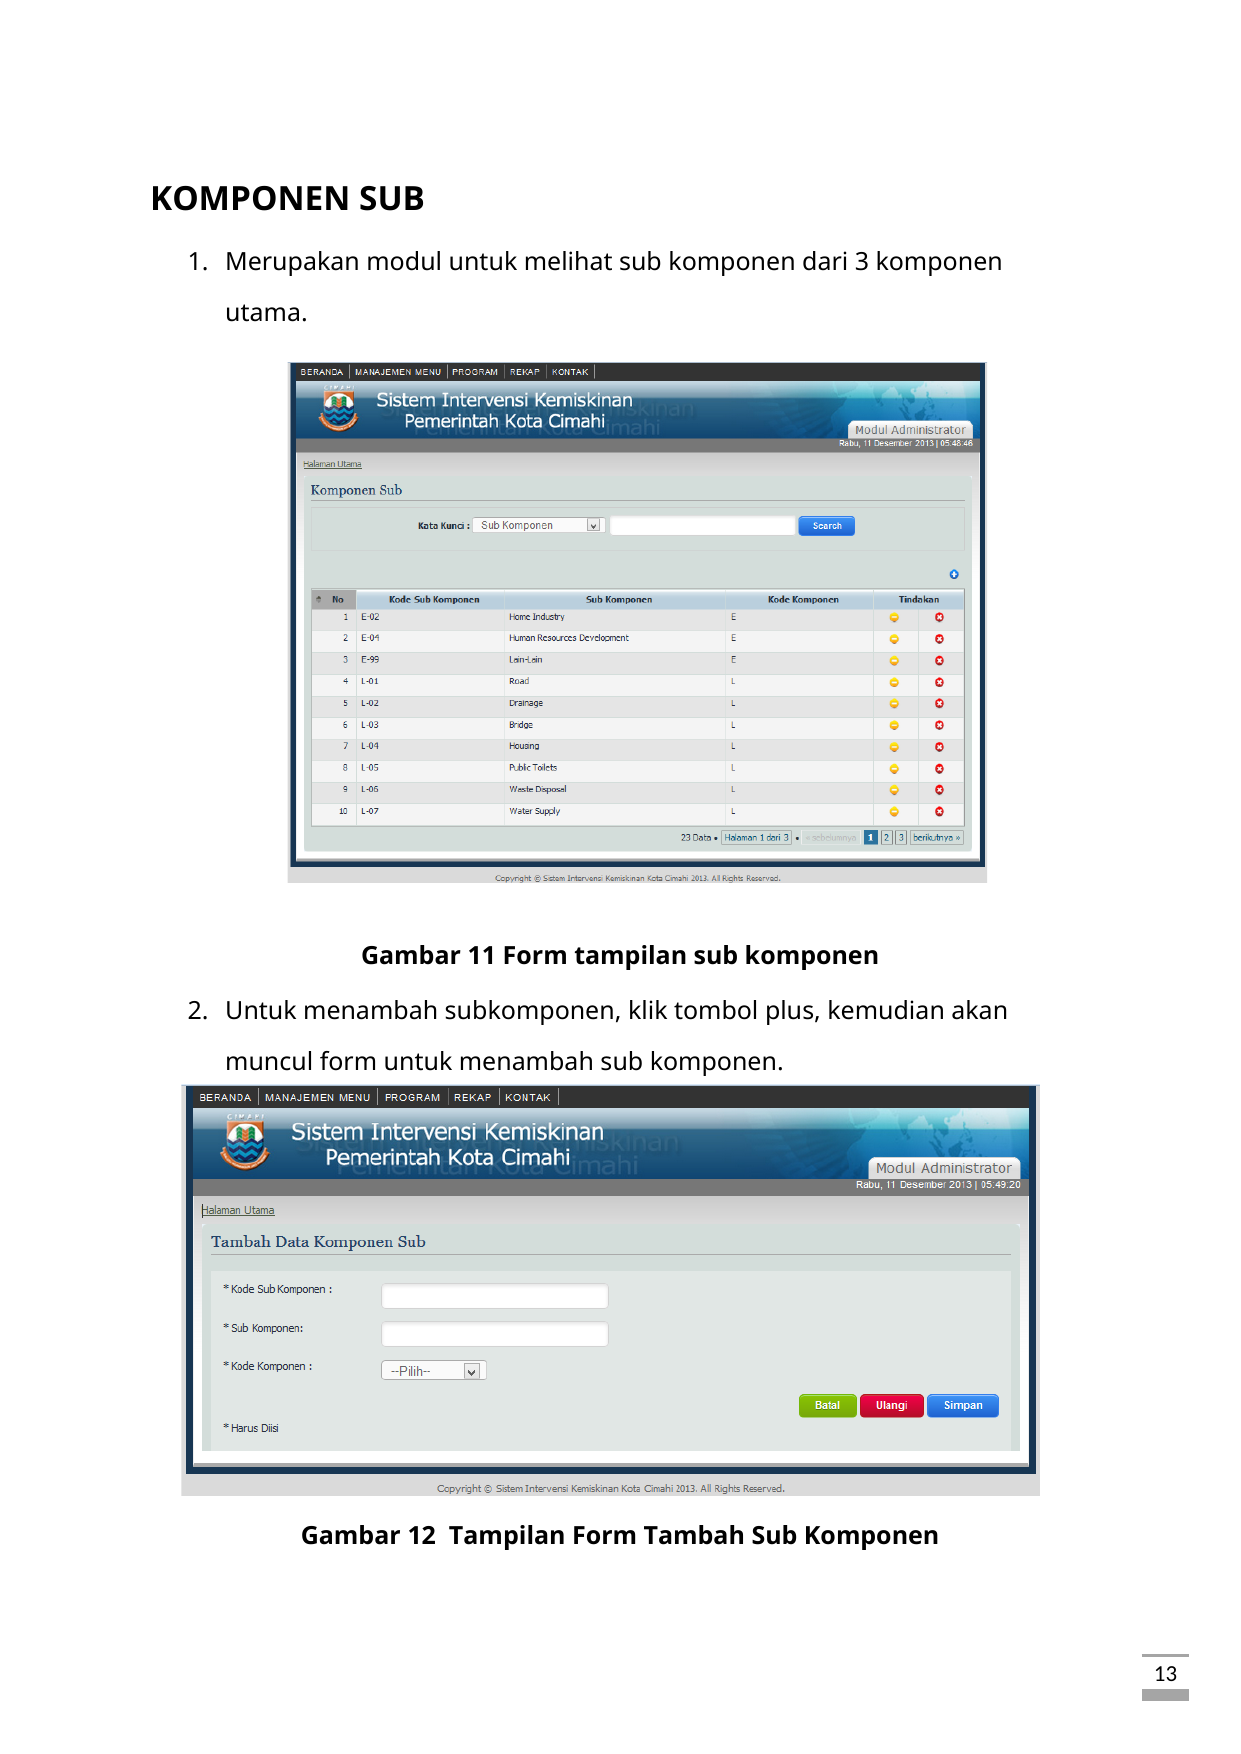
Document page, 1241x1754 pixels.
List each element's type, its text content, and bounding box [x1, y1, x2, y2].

text Gambar 11 Form tampilan sub komponen [150, 938, 1090, 972]
subtitle KOMPONEN SUB [150, 175, 1090, 220]
list Untuk menambah subkomponen, klik tombol plus, kemudian akan muncul form untuk menambah sub komponen. [187, 993, 1090, 1078]
picture [287, 362, 988, 883]
list Merupakan modul untuk melihat sub komponen dari 3 komponen utama. [187, 243, 1090, 328]
picture [181, 1084, 1040, 1496]
